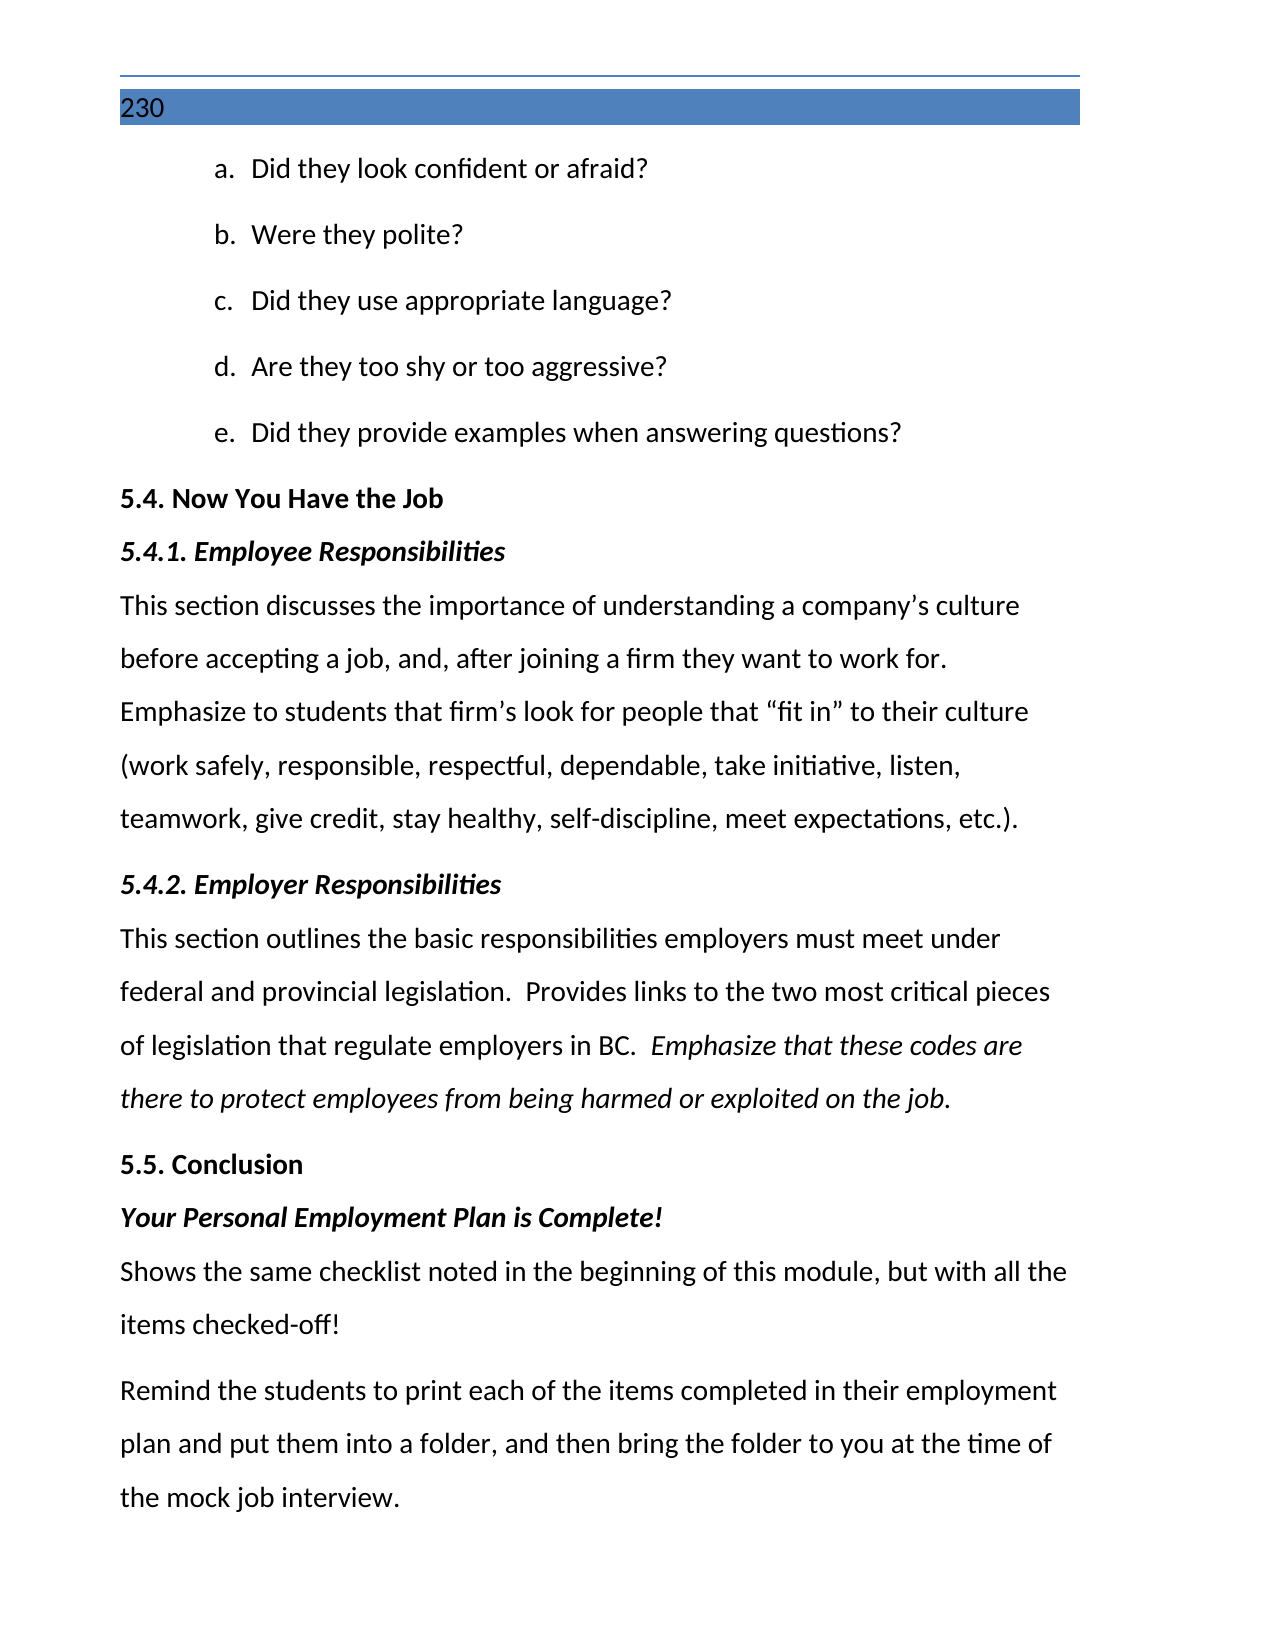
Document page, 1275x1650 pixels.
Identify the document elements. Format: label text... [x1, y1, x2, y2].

subtitle 5.4.2. Employer Responsibilities [120, 866, 1080, 902]
list Did they look confident or afraid? [214, 150, 1080, 186]
text This section discusses the importance of understanding a company’s culture before accepting a job, and, after joining a firm they want to work for. Emphasize to students that firm’s look for people that “fit in” to their culture (work safely, responsible, respectful, dependable, take initiative, listen, teamwork, give credit, stay healthy, self-discipline, meet expectations, etc.). [120, 587, 1080, 836]
subtitle 5.4. Now You Have the Job [120, 480, 1080, 515]
list Are they too shy or too aggressive? [214, 348, 1080, 383]
list Did they provide examples when answering questions? [214, 414, 1080, 449]
subtitle Your Personal Employment Plan is Complete! [120, 1199, 1080, 1235]
text Shows the same checklist noted in the beginning of this module, but with all the items checked-off! [120, 1253, 1080, 1342]
list Did they use appropriate language? [214, 282, 1080, 317]
text Remind the students to print each of the items completed in their employment plan and put them into a folder, and then bring the folder to you at the time of the mock job interview. [120, 1372, 1080, 1515]
list Were they polite? [214, 216, 1080, 252]
subtitle 5.4.1. Employee Responsibilities [120, 533, 1080, 569]
text This section outlines the basic responsibilities employers must meet under federal and provincial legislation. Provides links to the two most critical pieces of legislation that regulate employers in BC. Emphasize that these codes are there to protect employees from being harmed or exploited on the job. [120, 920, 1080, 1116]
subtitle 5.5. Conclusion [120, 1146, 1080, 1182]
